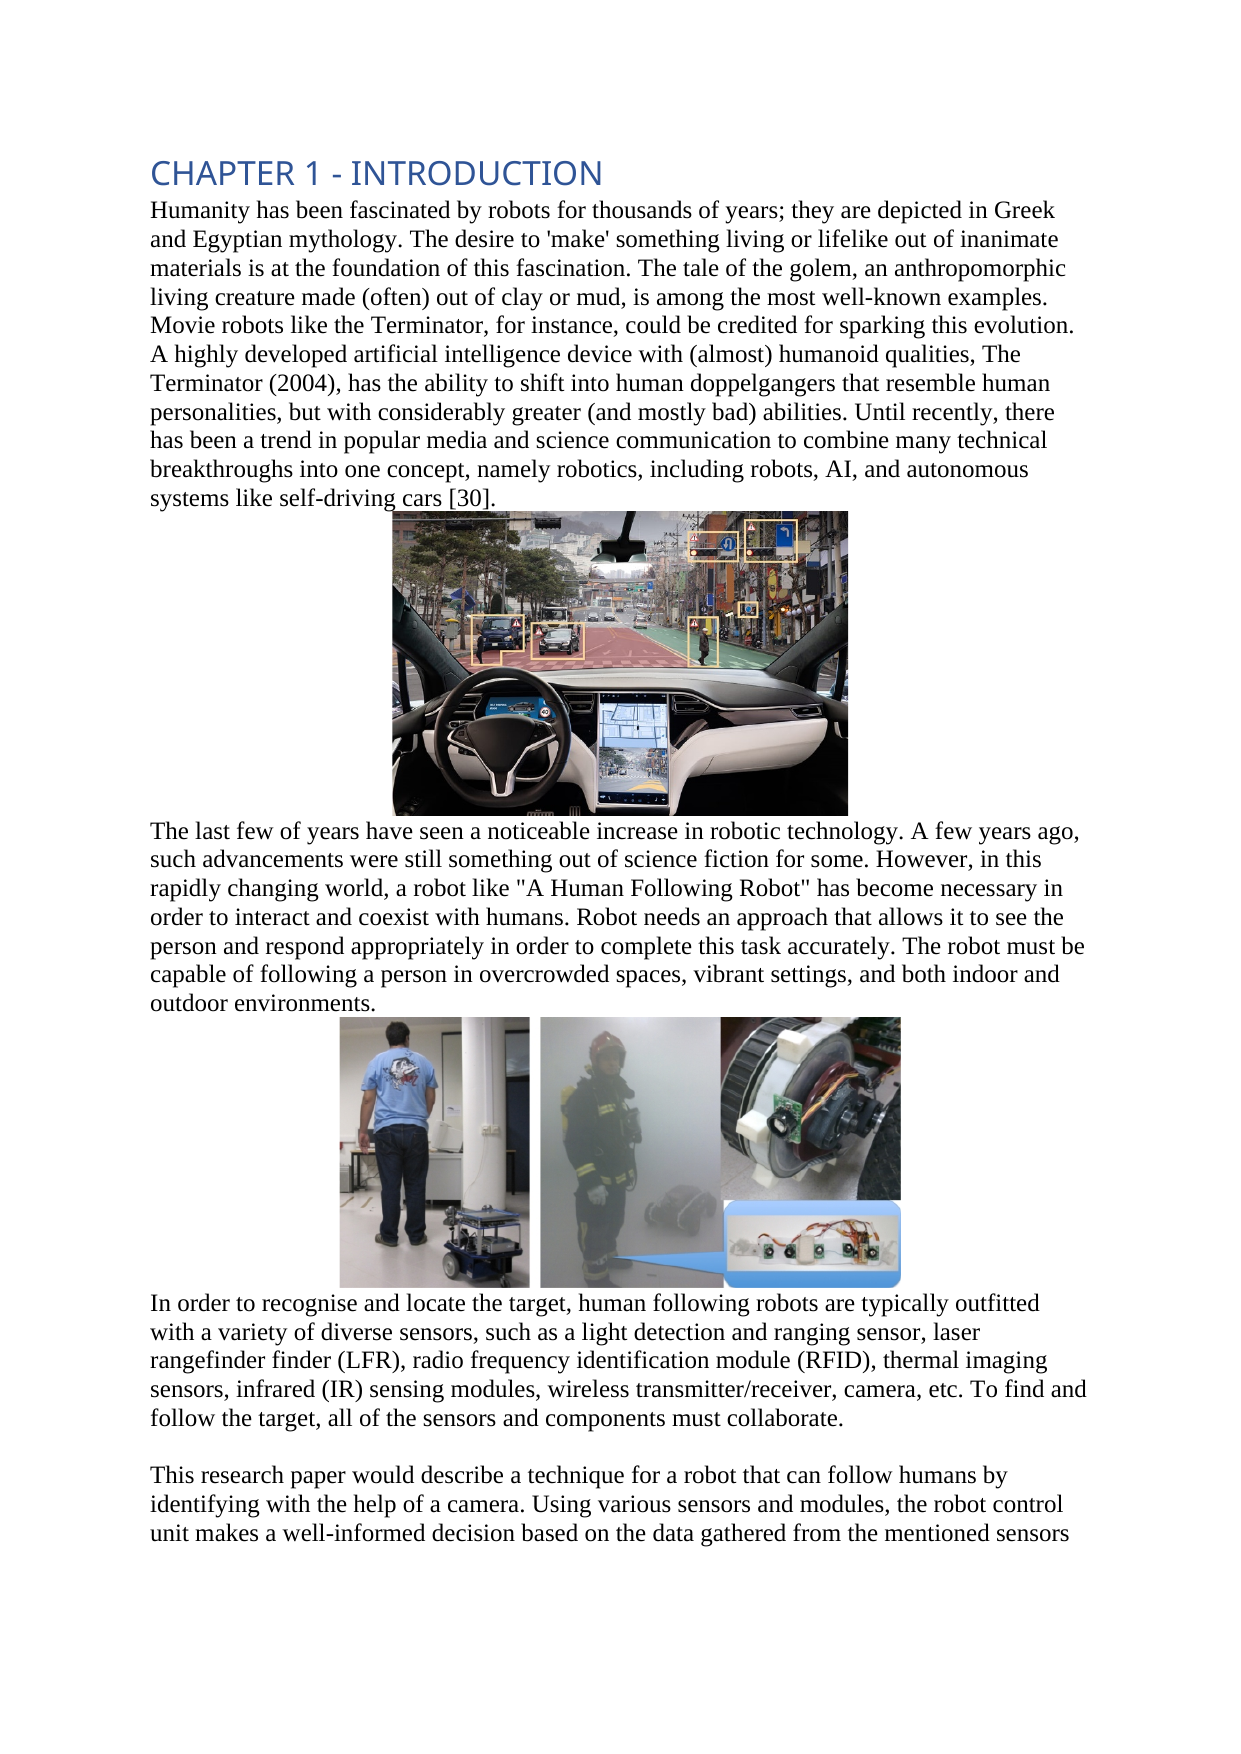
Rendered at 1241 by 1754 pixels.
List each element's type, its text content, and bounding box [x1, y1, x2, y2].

picture [339, 1017, 901, 1288]
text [150, 1460, 1090, 1547]
subtitle CHAPTER 1 - INTRODUCTION [150, 150, 1090, 195]
picture [392, 511, 849, 816]
text The last few of years have seen a noticeable increase in robotic technology. A few years ago, such advancements were still something out of science fiction for some. However, in this rapidly changing world, a robot like "A Human Following Robot" has become necessary in order to interact and coexist with humans. Robot needs an approach that allows it to see the person and respond appropriately in order to complete this task accurately. The robot must be capable of following a person in overcrowded spaces, vibrant settings, and both indoor and outdoor environments. [150, 816, 1090, 1017]
text Humanity has been fascinated by robots for thousands of years; they are depicted in Greek and Egyptian mythology. The desire to 'make' something living or lifelike out of inanimate materials is at the foundation of this fascination. The tale of the golem, an anthropomorphic living creature made (often) out of clay or mud, is among the most well-known examples. Movie robots like the Terminator, for instance, could be credited for sparking this evolution. A highly developed artificial intelligence device with (almost) humanoid qualities, The Terminator (2004), has the ability to shift into human doppelgangers that resemble human personalities, but with considerably greater (and mostly bad) abilities. Until recently, there has been a trend in popular media and science communication to combine many technical breakthroughs into one concept, namely robotics, including robots, AI, and autonomous systems like self-driving cars [30]. [150, 195, 1090, 512]
text In order to recognise and locate the target, human following robots are typically outfitted with a variety of diverse sensors, such as a light detection and ranging sensor, laser rangefinder finder (LFR), radio frequency identification module (RFID), thermal imaging sensors, infrared (IR) sensing modules, wireless transmitter/receiver, camera, etc. To find and follow the target, all of the sensors and components must collaborate. [150, 1288, 1090, 1432]
